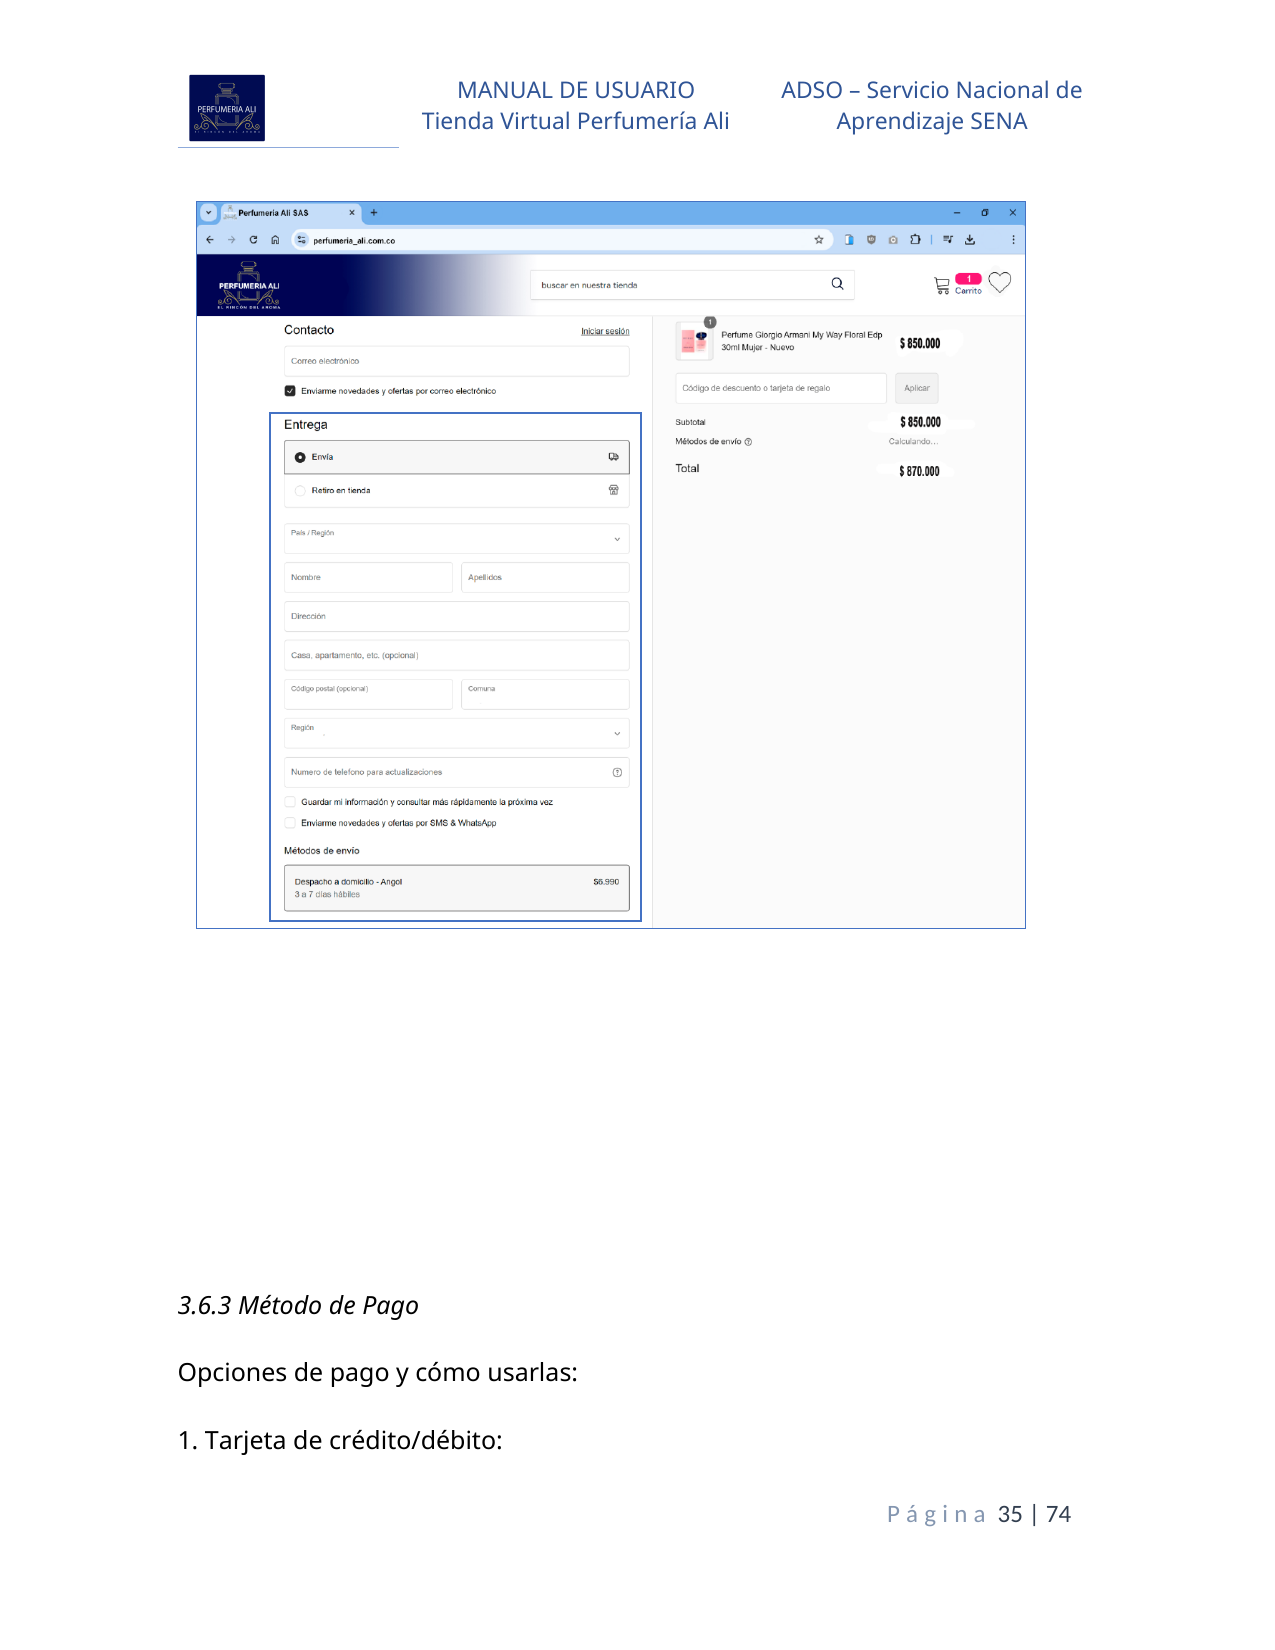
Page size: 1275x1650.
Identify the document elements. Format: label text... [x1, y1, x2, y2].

text 3.6.3 Método de Pago [177, 1287, 1098, 1321]
text 1. Tarjeta de crédito/débito: [177, 1423, 1098, 1457]
picture [188, 73, 266, 143]
text Opciones de pago y cómo usarlas: [177, 1355, 1098, 1389]
picture [197, 202, 1025, 928]
